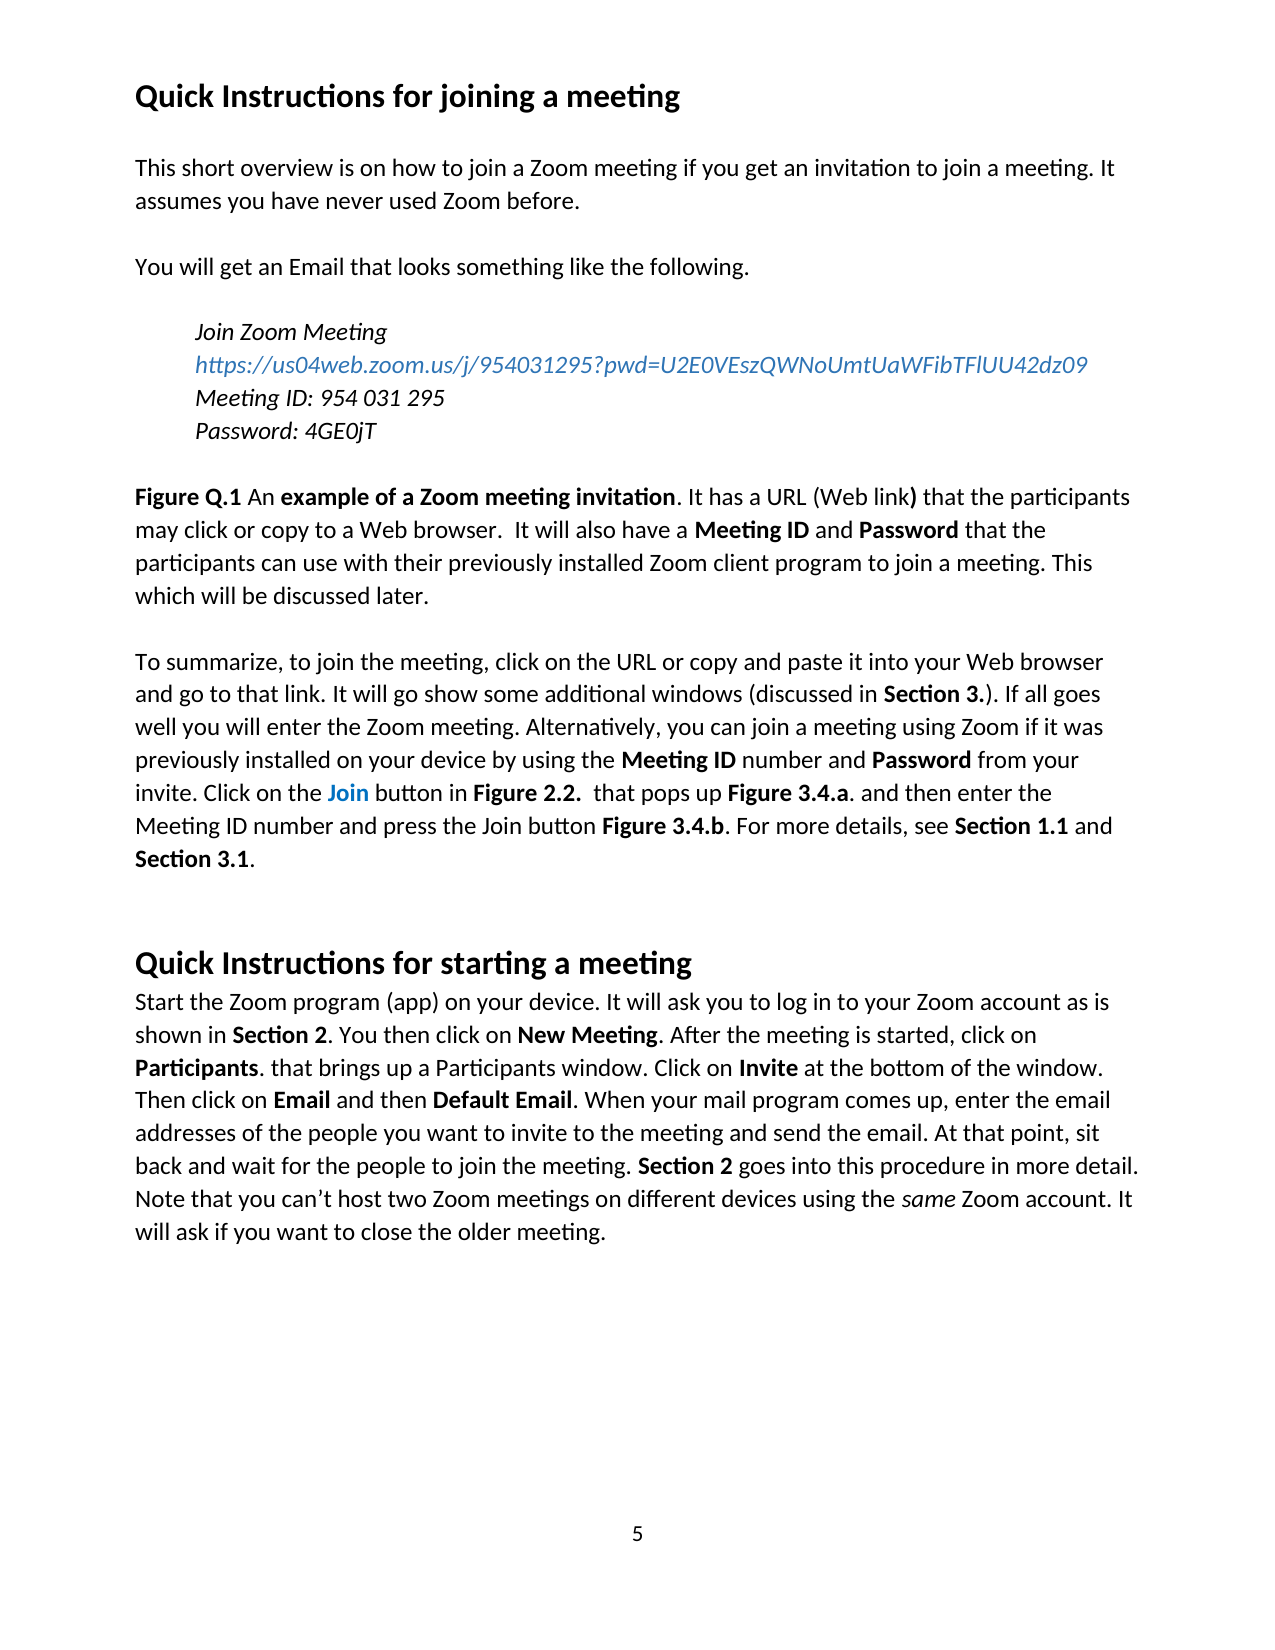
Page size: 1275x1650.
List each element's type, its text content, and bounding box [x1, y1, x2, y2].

text Password: 4GE0jT [195, 415, 1140, 446]
text Figure Q.1 An example of a Zoom meeting invitation. It has a URL (Web link) that the participants may click or copy to a Web browser. It will also have a Meeting ID and Password that the participants can use with their previously installed Zoom client program to join a meeting. This which will be discussed later. [135, 481, 1140, 610]
text To summarize, to join the meeting, click on the URL or copy and paste it into your Web browser and go to that link. It will go show some additional windows (discussed in Section 3.). If all goes well you will enter the Zoom meeting. Alternatively, you can join a meeting using Zoom if it was previously installed on your device by using the Meeting ID number and Password from your invite. Click on the Join button in Figure 2.2. that pops up Figure 3.4.a. and then enter the Meeting ID number and press the Join button Figure 3.4.b. For more details, see Section 1.1 and Section 3.1. [135, 646, 1140, 874]
text You will get an Email that looks something like the following. [135, 251, 1140, 281]
text This short overview is on how to join a Zoom meeting if you get an invitation to join a meeting. It assumes you have never used Zoom before. [135, 152, 1140, 215]
text Quick Instructions for joining a meeting [135, 75, 1140, 116]
text Meeting ID: 954 031 295 [195, 382, 1140, 413]
text Join Zoom Meeting [195, 316, 1140, 347]
text Start the Zoom program (app) on your device. It will ask you to log in to your Zoom account as is shown in Section 2. You then click on New Meeting. After the meeting is started, click on Participants. that brings up a Participants window. Click on Invite at the bottom of the window. Then click on Email and then Default Email. When your mail program comes up, enter the email addresses of the people you want to invite to the meeting and send the email. At that point, sit back and wait for the people to join the meeting. Section 2 goes into this procedure in more detail. Note that you can’t host two Zoom meetings on different devices using the same Zoom account. It will ask if you want to close the older meeting. [135, 986, 1140, 1247]
text https://us04web.zoom.us/j/954031295?pwd=U2E0VEszQWNoUmtUaWFibTFlUU42dz09 [195, 349, 1140, 380]
text Quick Instructions for starting a meeting [135, 942, 1140, 983]
